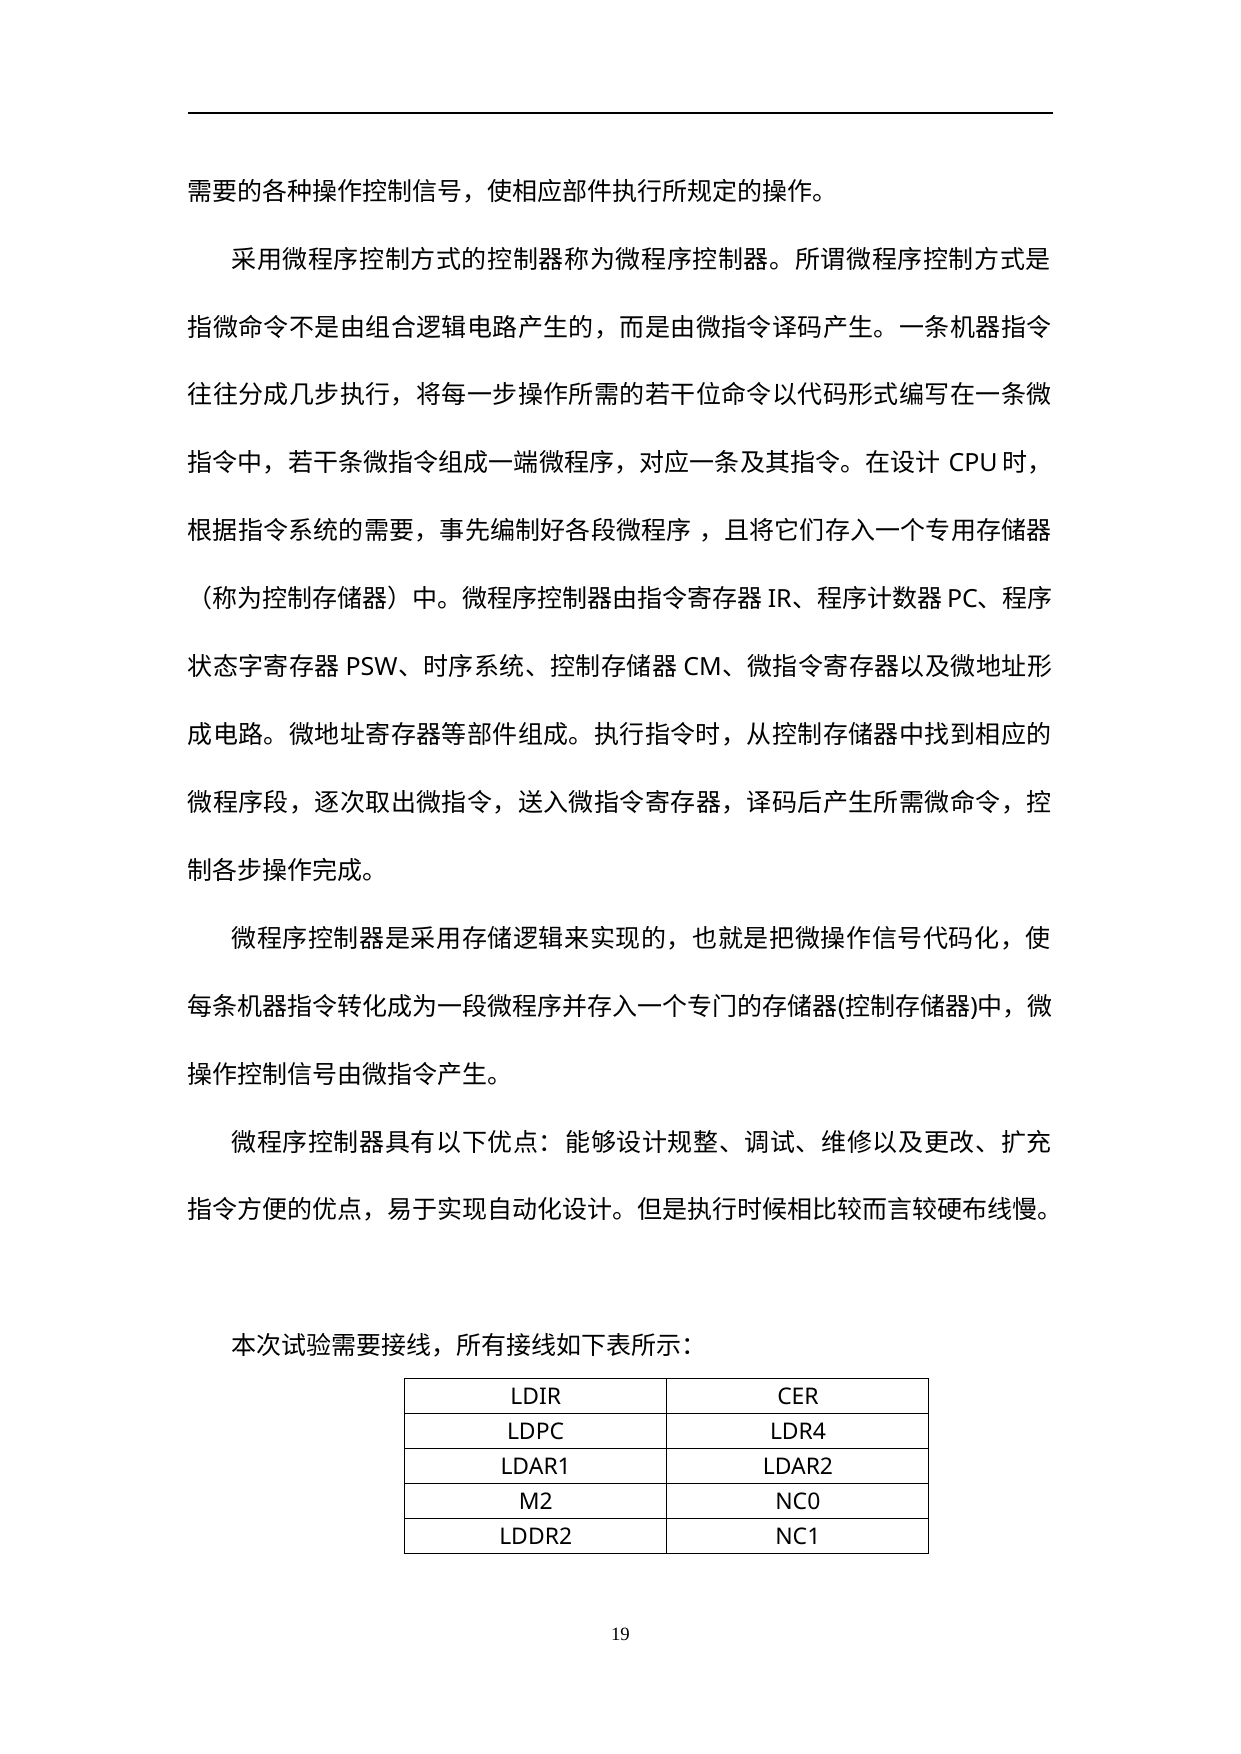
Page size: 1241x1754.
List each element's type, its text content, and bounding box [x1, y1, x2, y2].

table_cell M2 [405, 1484, 666, 1518]
table_cell LDR4 [667, 1414, 928, 1448]
table_cell LDPC [405, 1414, 666, 1448]
text 微程序控制器是采用存储逻辑来实现的，也就是把微操作信号代码化，使每条机器指令转化成为一段微程序并存入一个专门的存储器(控制存储器)中，微操作控制信号由微指令产生。 [187, 902, 1053, 1106]
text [187, 155, 1053, 223]
text 本次试验需要接线，所有接线如下表所示： [187, 1310, 1053, 1378]
table_cell LDAR2 [667, 1449, 928, 1483]
table_header LDIR [405, 1379, 666, 1413]
text 采用微程序控制方式的控制器称为微程序控制器。所谓微程序控制方式是指微命令不是由组合逻辑电路产生的，而是由微指令译码产生。一条机器指令往往分成几步执行，将每一步操作所需的若干位命令以代码形式编写在一条微指令中，若干条微指令组成一端微程序，对应一条及其指令。在设计CPU时，根据指令系统的需要，事先编制好各段微程序 ，且将它们存入一个专用存储器（称为控制存储器）中。微程序控制器由指令寄存器IR、程序计数器PC、程序状态字寄存器PSW、时序系统、控制存储器CM、微指令寄存器以及微地址形成电路。微地址寄存器等部件组成。执行指令时，从控制存储器中找到相应的微程序段，逐次取出微指令，送入微指令寄存器，译码后产生所需微命令，控制各步操作完成。 [187, 223, 1053, 902]
table_cell LDAR1 [405, 1449, 666, 1483]
text 微程序控制器具有以下优点：能够设计规整、调试、维修以及更改、扩充指令方便的优点，易于实现自动化设计。但是执行时候相比较而言较硬布线慢。 [187, 1106, 1053, 1242]
table_cell NC1 [667, 1519, 928, 1553]
table_cell LDDR2 [405, 1519, 666, 1553]
table_header CER [667, 1379, 928, 1413]
table_cell NC0 [667, 1484, 928, 1518]
